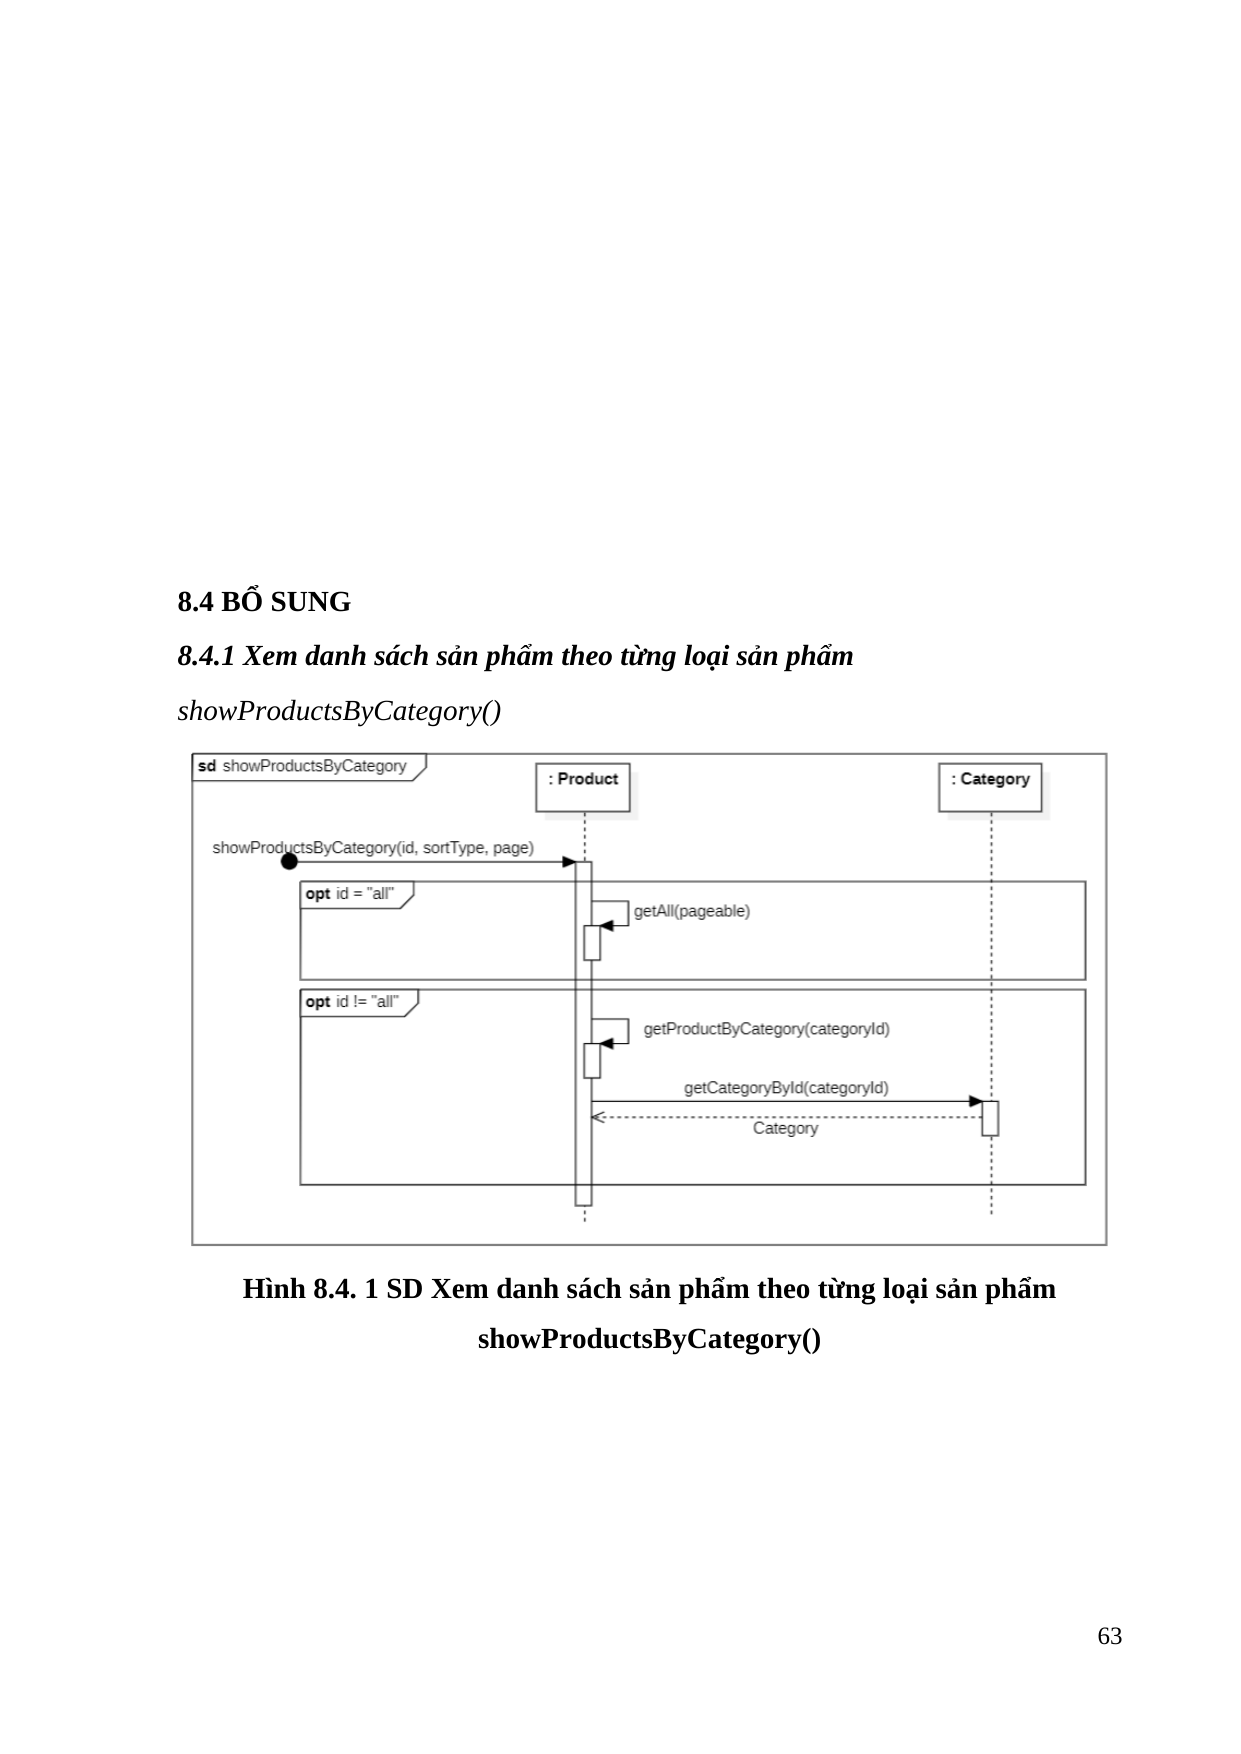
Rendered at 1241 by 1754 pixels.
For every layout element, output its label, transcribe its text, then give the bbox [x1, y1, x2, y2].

picture [177, 743, 1123, 1257]
text Hình 8.4. 1 SD Xem danh sách sản phẩm theo từng loại sản phẩm showProductsByCategory() [177, 1271, 1122, 1355]
subtitle 8.4 BỔ SUNG [177, 584, 1122, 617]
subtitle 8.4.1 Xem danh sách sản phẩm theo từng loại sản phẩm [177, 638, 1122, 672]
subtitle showProductsByCategory() [177, 693, 1122, 726]
